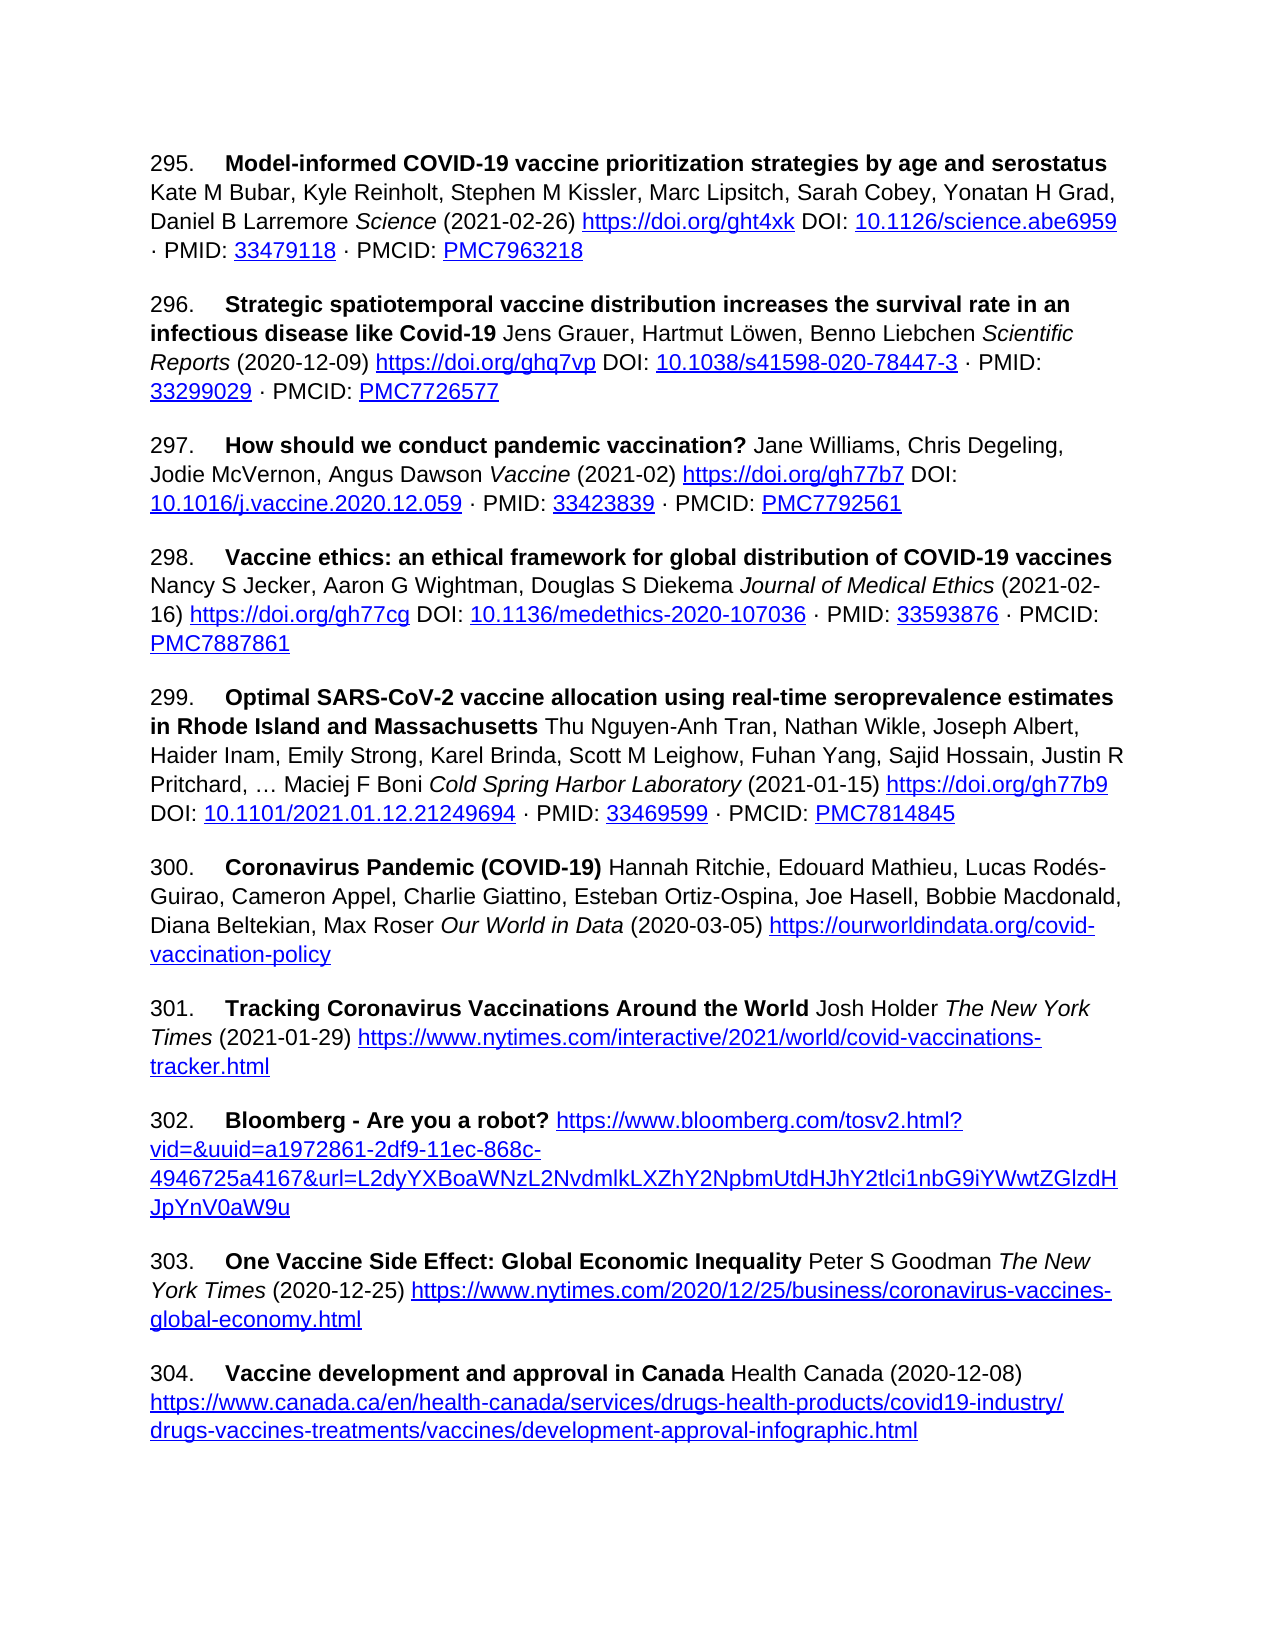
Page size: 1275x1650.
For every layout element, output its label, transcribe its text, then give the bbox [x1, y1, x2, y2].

text 301. Tracking Coronavirus Vaccinations Around the World Josh Holder The New York Times (2021-01-29) https://www.nytimes.com/interactive/2021/world/covid-vaccinations-tracker.html [150, 995, 1125, 1079]
text 298. Vaccine ethics: an ethical framework for global distribution of COVID-19 vaccines Nancy S Jecker, Aaron G Wightman, Douglas S Diekema Journal of Medical Ethics (2021-02-16) https://doi.org/gh77cg DOI: 10.1136/medethics-2020-107036 · PMID: 33593876 · PMCID: PMC7887861 [150, 543, 1125, 657]
text 303. One Vaccine Side Effect: Global Economic Inequality Peter S Goodman The New York Times (2020-12-25) https://www.nytimes.com/2020/12/25/business/coronavirus-vaccines-global-economy.html [150, 1248, 1125, 1332]
text 302. Bloomberg - Are you a robot? https://www.bloomberg.com/tosv2.html?vid=&uuid=a1972861-2df9-11ec-868c-4946725a4167&url=L2dyYXBoaWNzL2NvdmlkLXZhY2NpbmUtdHJhY2tlci1nbG9iYWwtZGlzdHJpYnV0aW9u [150, 1107, 1125, 1220]
text 296. Strategic spatiotemporal vaccine distribution increases the survival rate in an infectious disease like Covid-19 Jens Grauer, Hartmut Löwen, Benno Liebchen Scientific Reports (2020-12-09) https://doi.org/ghq7vp DOI: 10.1038/s41598-020-78447-3 · PMID: 33299029 · PMCID: PMC7726577 [150, 291, 1125, 404]
text 299. Optimal SARS-CoV-2 vaccine allocation using real-time seroprevalence estimates in Rhode Island and Massachusetts Thu Nguyen-Anh Tran, Nathan Wikle, Joseph Albert, Haider Inam, Emily Strong, Karel Brinda, Scott M Leighow, Fuhan Yang, Sajid Hossain, Justin R Pritchard, … Maciej F Boni Cold Spring Harbor Laboratory (2021-01-15) https://doi.org/gh77b9 DOI: 10.1101/2021.01.12.21249694 · PMID: 33469599 · PMCID: PMC7814845 [150, 684, 1125, 827]
text 300. Coronavirus Pandemic (COVID-19) Hannah Ritchie, Edouard Mathieu, Lucas Rodés-Guirao, Cameron Appel, Charlie Giattino, Esteban Ortiz-Ospina, Joe Hasell, Bobbie Macdonald, Diana Beltekian, Max Roser Our World in Data (2020-03-05) https://ourworldindata.org/covid-vaccination-policy [150, 854, 1125, 967]
text 297. How should we conduct pandemic vaccination? Jane Williams, Chris Degeling, Jodie McVernon, Angus Dawson Vaccine (2021-02) https://doi.org/gh77b7 DOI: 10.1016/j.vaccine.2020.12.059 · PMID: 33423839 · PMCID: PMC7792561 [150, 432, 1125, 516]
text 295. Model-informed COVID-19 vaccine prioritization strategies by age and serostatus Kate M Bubar, Kyle Reinholt, Stephen M Kissler, Marc Lipsitch, Sarah Cobey, Yonatan H Grad, Daniel B Larremore Science (2021-02-26) https://doi.org/ght4xk DOI: 10.1126/science.abe6959 · PMID: 33479118 · PMCID: PMC7963218 [150, 150, 1125, 263]
text 304. Vaccine development and approval in Canada Health Canada (2020-12-08) https://www.canada.ca/en/health-canada/services/drugs-health-products/covid19-industry/drugs-vaccines-treatments/vaccines/development-approval-infographic.html [150, 1359, 1125, 1444]
